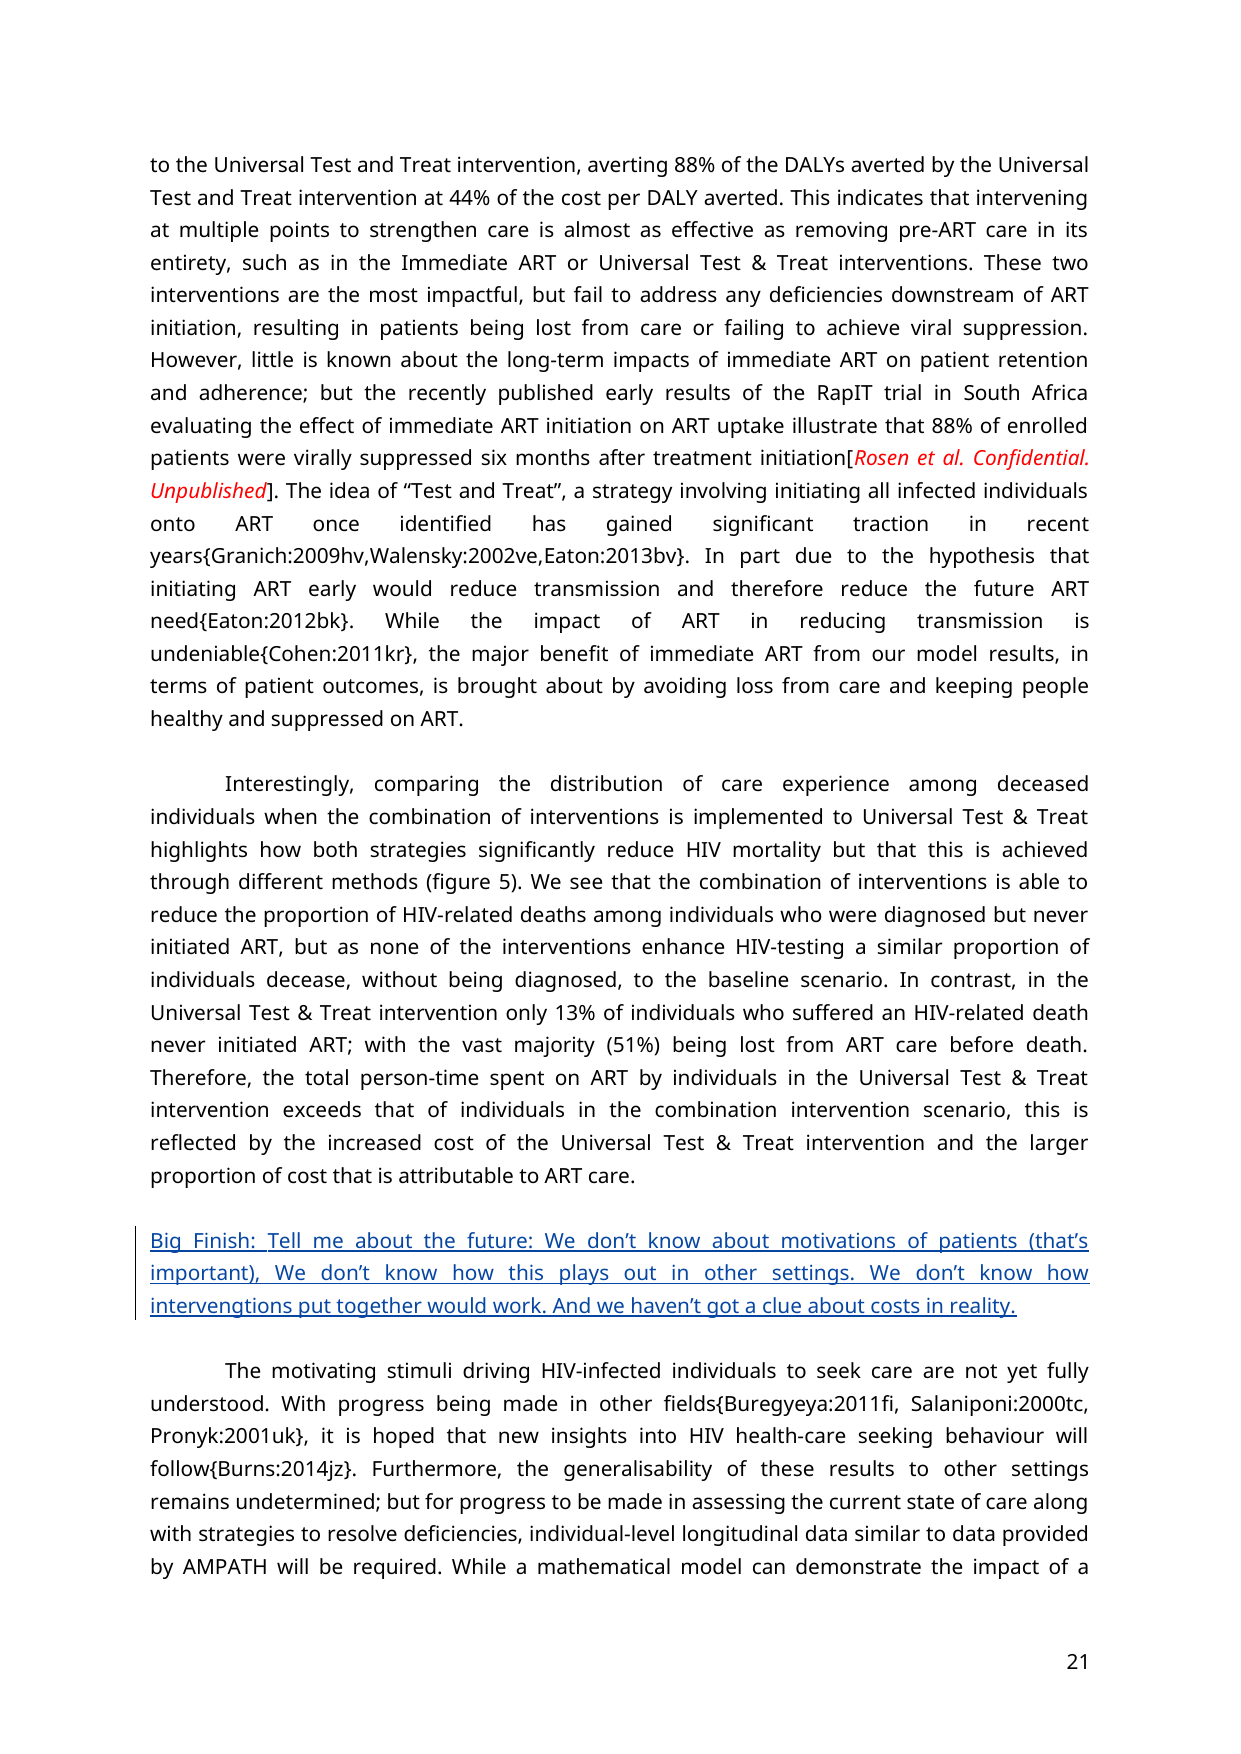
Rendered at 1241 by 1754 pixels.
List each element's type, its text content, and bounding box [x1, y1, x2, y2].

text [150, 150, 1090, 733]
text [150, 1356, 1090, 1580]
text Interestingly, comparing the distribution of care experience among deceased individuals when the combination of interventions is implemented to Universal Test & Treat highlights how both strategies significantly reduce HIV mortality but that this is achieved through different methods (figure 5). We see that the combination of interventions is able to reduce the proportion of HIV-related deaths among individuals who were diagnosed but never initiated ART, but as none of the interventions enhance HIV-testing a similar proportion of individuals decease, without being diagnosed, to the baseline scenario. In contrast, in the Universal Test & Treat intervention only 13% of individuals who suffered an HIV-related death never initiated ART; with the vast majority (51%) being lost from ART care before death. Therefore, the total person-time spent on ART by individuals in the Universal Test & Treat intervention exceeds that of individuals in the combination intervention scenario, this is reflected by the increased cost of the Universal Test & Treat intervention and the larger proportion of cost that is attributable to ART care. [150, 769, 1090, 1189]
